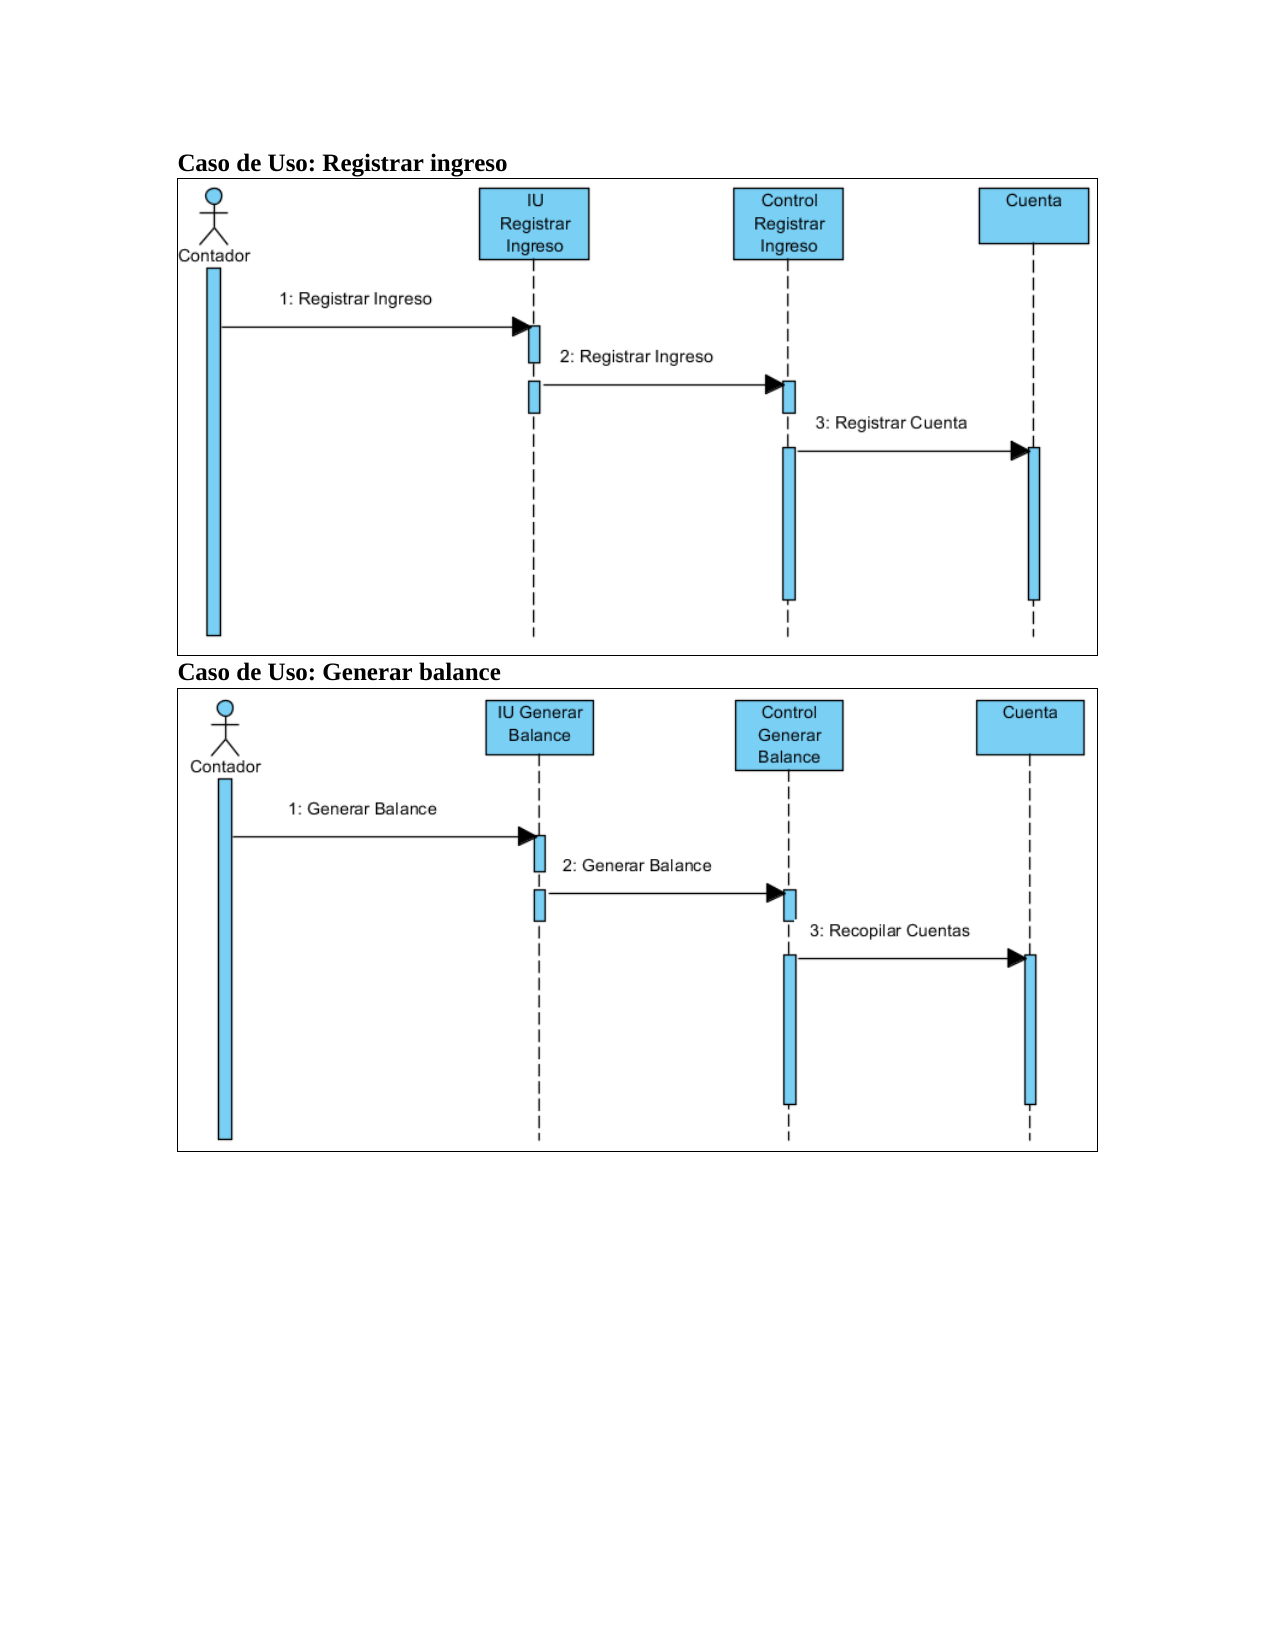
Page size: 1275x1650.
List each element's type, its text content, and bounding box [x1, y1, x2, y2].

picture [178, 179, 1097, 655]
text Caso de Uso: Generar balance [177, 657, 1098, 686]
text Caso de Uso: Registrar ingreso [177, 148, 1098, 176]
picture [178, 689, 1097, 1151]
